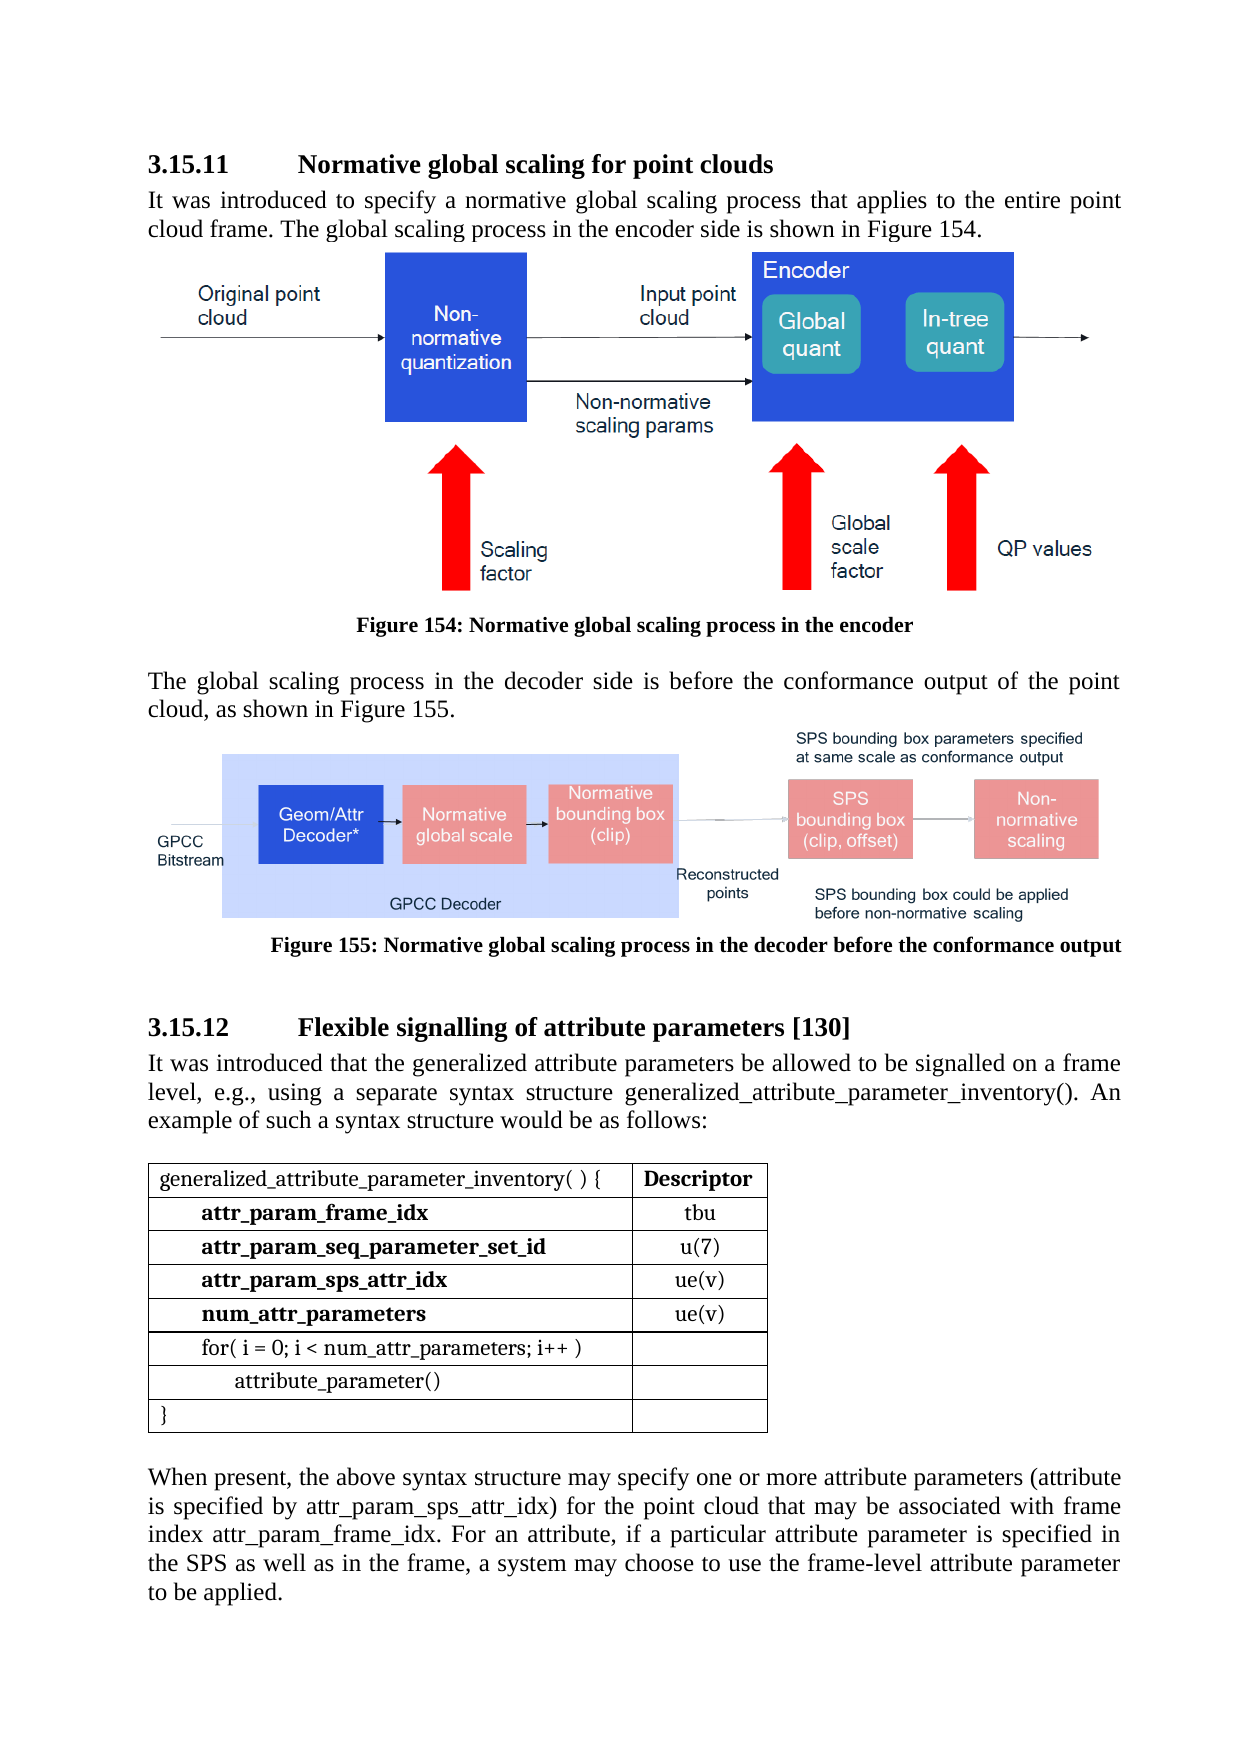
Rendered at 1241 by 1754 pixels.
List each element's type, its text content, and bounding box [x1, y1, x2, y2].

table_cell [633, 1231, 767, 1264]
subtitle Normative global scaling for point clouds [148, 148, 1122, 179]
picture [147, 723, 1099, 932]
picture [147, 242, 1121, 612]
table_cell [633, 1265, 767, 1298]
text When present, the above syntax structure may specify one or more attribute parameters (attribute is specified by attr_param_sps_attr_idx) for the point cloud that may be associated with frame index attr_param_frame_idx. For an attribute, if a particular attribute parameter is specified in the SPS as well as in the frame, a system may choose to use the frame-level attribute parameter to be applied. [148, 1462, 1122, 1606]
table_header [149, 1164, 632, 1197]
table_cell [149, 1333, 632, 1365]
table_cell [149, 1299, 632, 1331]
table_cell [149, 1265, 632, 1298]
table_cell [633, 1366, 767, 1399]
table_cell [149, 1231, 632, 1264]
subtitle Flexible signalling of attribute parameters [130] [148, 1011, 1122, 1042]
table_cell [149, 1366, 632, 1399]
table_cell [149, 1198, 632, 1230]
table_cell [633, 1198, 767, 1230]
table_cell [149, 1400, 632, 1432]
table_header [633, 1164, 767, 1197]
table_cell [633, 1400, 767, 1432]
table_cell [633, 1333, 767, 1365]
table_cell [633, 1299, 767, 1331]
text It was introduced that the generalized attribute parameters be allowed to be signalled on a frame level, e.g., using a separate syntax structure generalized_attribute_parameter_inventory(). An example of such a syntax structure would be as follows: [148, 1048, 1122, 1134]
